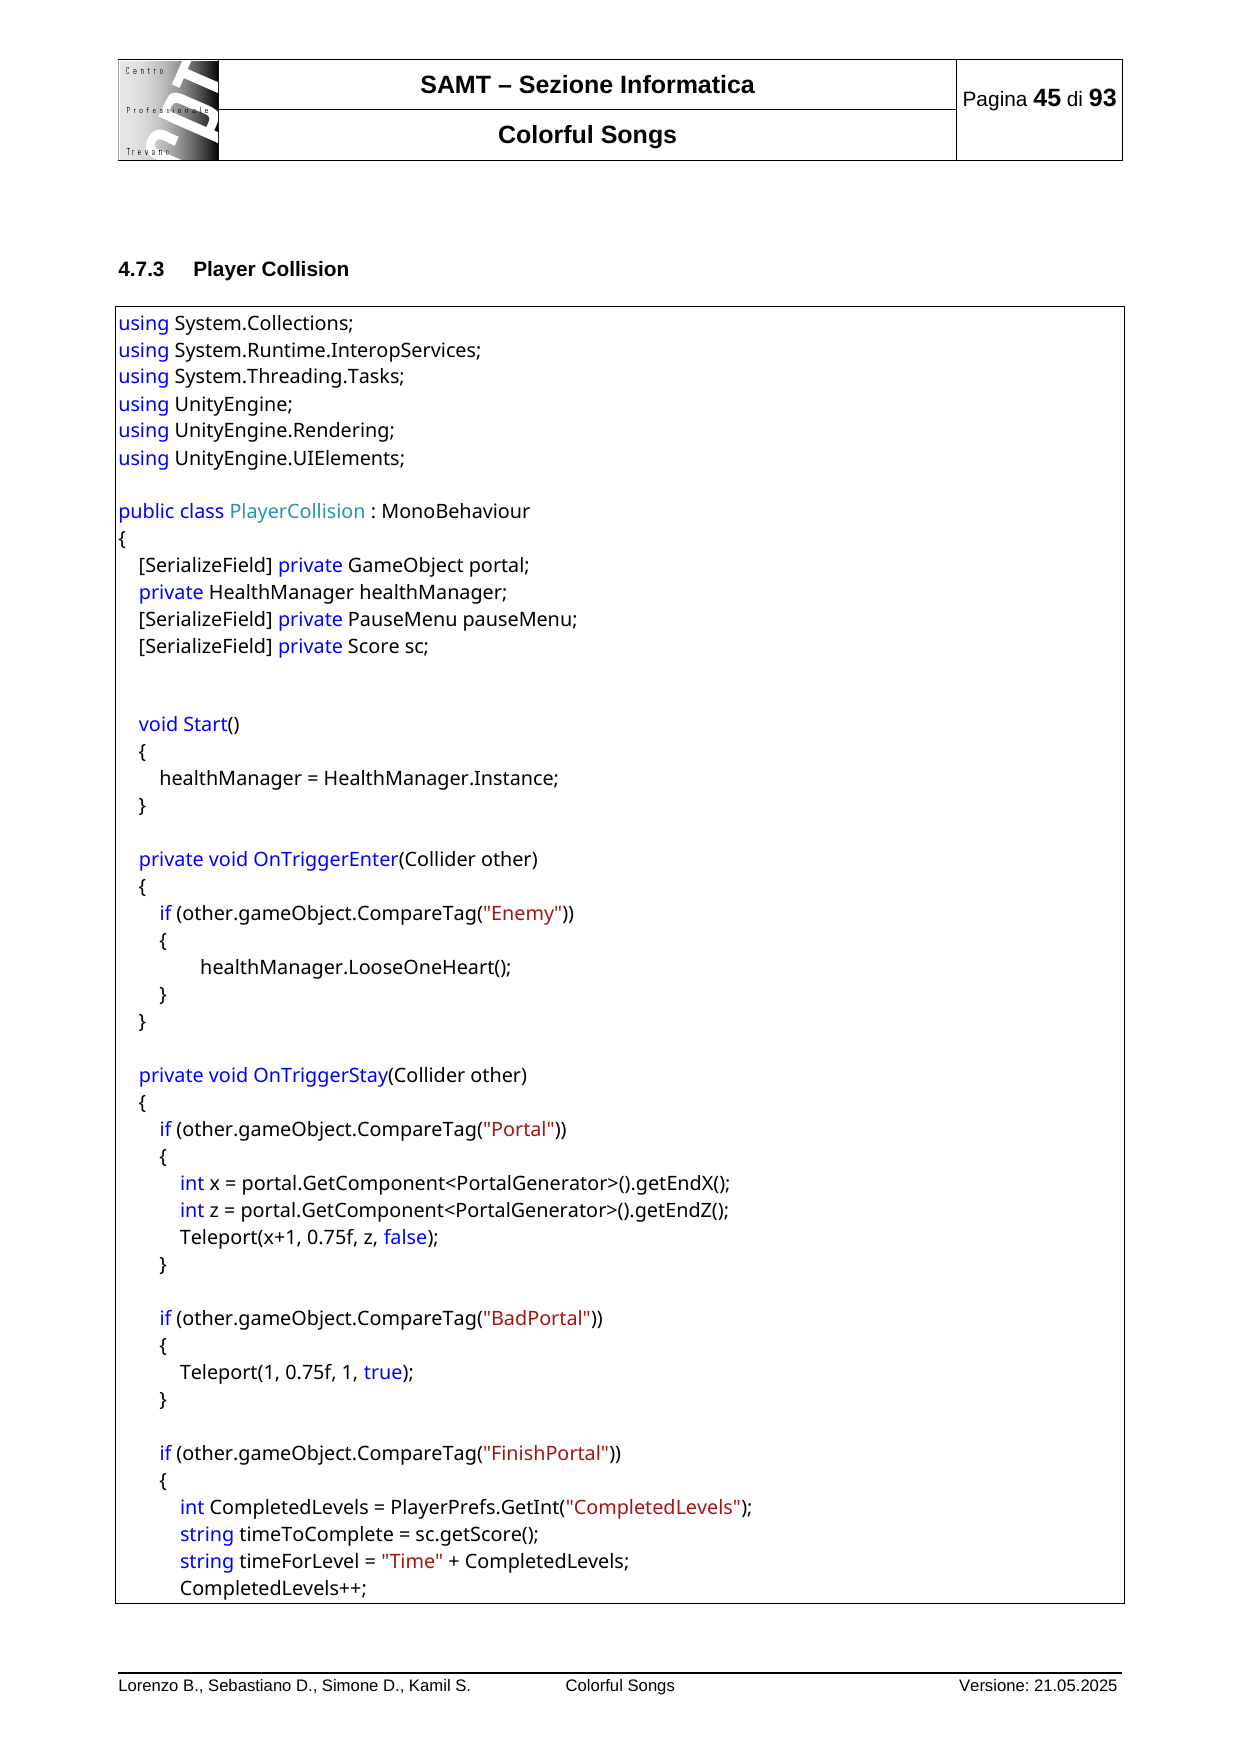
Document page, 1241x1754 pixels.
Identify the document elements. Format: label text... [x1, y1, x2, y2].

text void Start() [118, 711, 1122, 737]
text [SerializeField] private PauseMenu pauseMenu; [118, 606, 1122, 633]
text int z = portal.GetComponent<PortalGenerator>().getEndZ(); [118, 1196, 1122, 1223]
text { [118, 872, 1122, 899]
text using System.Threading.Tasks; [118, 363, 1122, 390]
text string timeForLevel = "Time" + CompletedLevels; [118, 1547, 1122, 1571]
text Teleport(1, 0.75f, 1, true); [118, 1358, 1122, 1385]
text int x = portal.GetComponent<PortalGenerator>().getEndX(); [118, 1169, 1122, 1196]
subtitle Player Collision [118, 257, 1122, 281]
text { [118, 1331, 1122, 1358]
text int CompletedLevels = PlayerPrefs.GetInt("CompletedLevels"); [118, 1493, 1122, 1520]
text Teleport(x+1, 0.75f, z, false); [118, 1223, 1122, 1250]
text { [118, 1088, 1122, 1115]
text private void OnTriggerEnter(Collider other) [118, 845, 1122, 872]
text using UnityEngine; [118, 390, 1122, 417]
text { [118, 737, 1122, 764]
text public class PlayerCollision : MonoBehaviour [118, 498, 1122, 525]
text using UnityEngine.Rendering; [118, 417, 1122, 444]
text private HealthManager healthManager; [118, 579, 1122, 606]
text [SerializeField] private Score sc; [118, 633, 1122, 659]
text private void OnTriggerStay(Collider other) [118, 1061, 1122, 1088]
text } [118, 791, 1122, 818]
text if (other.gameObject.CompareTag("FinishPortal")) [118, 1439, 1122, 1466]
text [SerializeField] private GameObject portal; [118, 552, 1122, 579]
text } [118, 980, 1122, 1007]
text using System.Collections; [116, 307, 1124, 336]
text } [118, 1007, 1122, 1034]
text } [118, 1385, 1122, 1412]
text string timeToComplete = sc.getScore(); [118, 1520, 1122, 1547]
text { [118, 926, 1122, 953]
text if (other.gameObject.CompareTag("Portal")) [118, 1115, 1122, 1142]
text using UnityEngine.UIElements; [118, 444, 1122, 471]
text { [118, 1466, 1122, 1493]
text { [118, 525, 1122, 552]
picture [118, 60, 219, 160]
text { [118, 1142, 1122, 1169]
text using System.Runtime.InteropServices; [118, 336, 1122, 363]
text CompletedLevels++; [116, 1571, 1124, 1603]
text } [118, 1250, 1122, 1277]
text healthManager.LooseOneHeart(); [118, 953, 1122, 980]
text if (other.gameObject.CompareTag("BadPortal")) [118, 1304, 1122, 1331]
text if (other.gameObject.CompareTag("Enemy")) [118, 899, 1122, 926]
text healthManager = HealthManager.Instance; [118, 764, 1122, 791]
